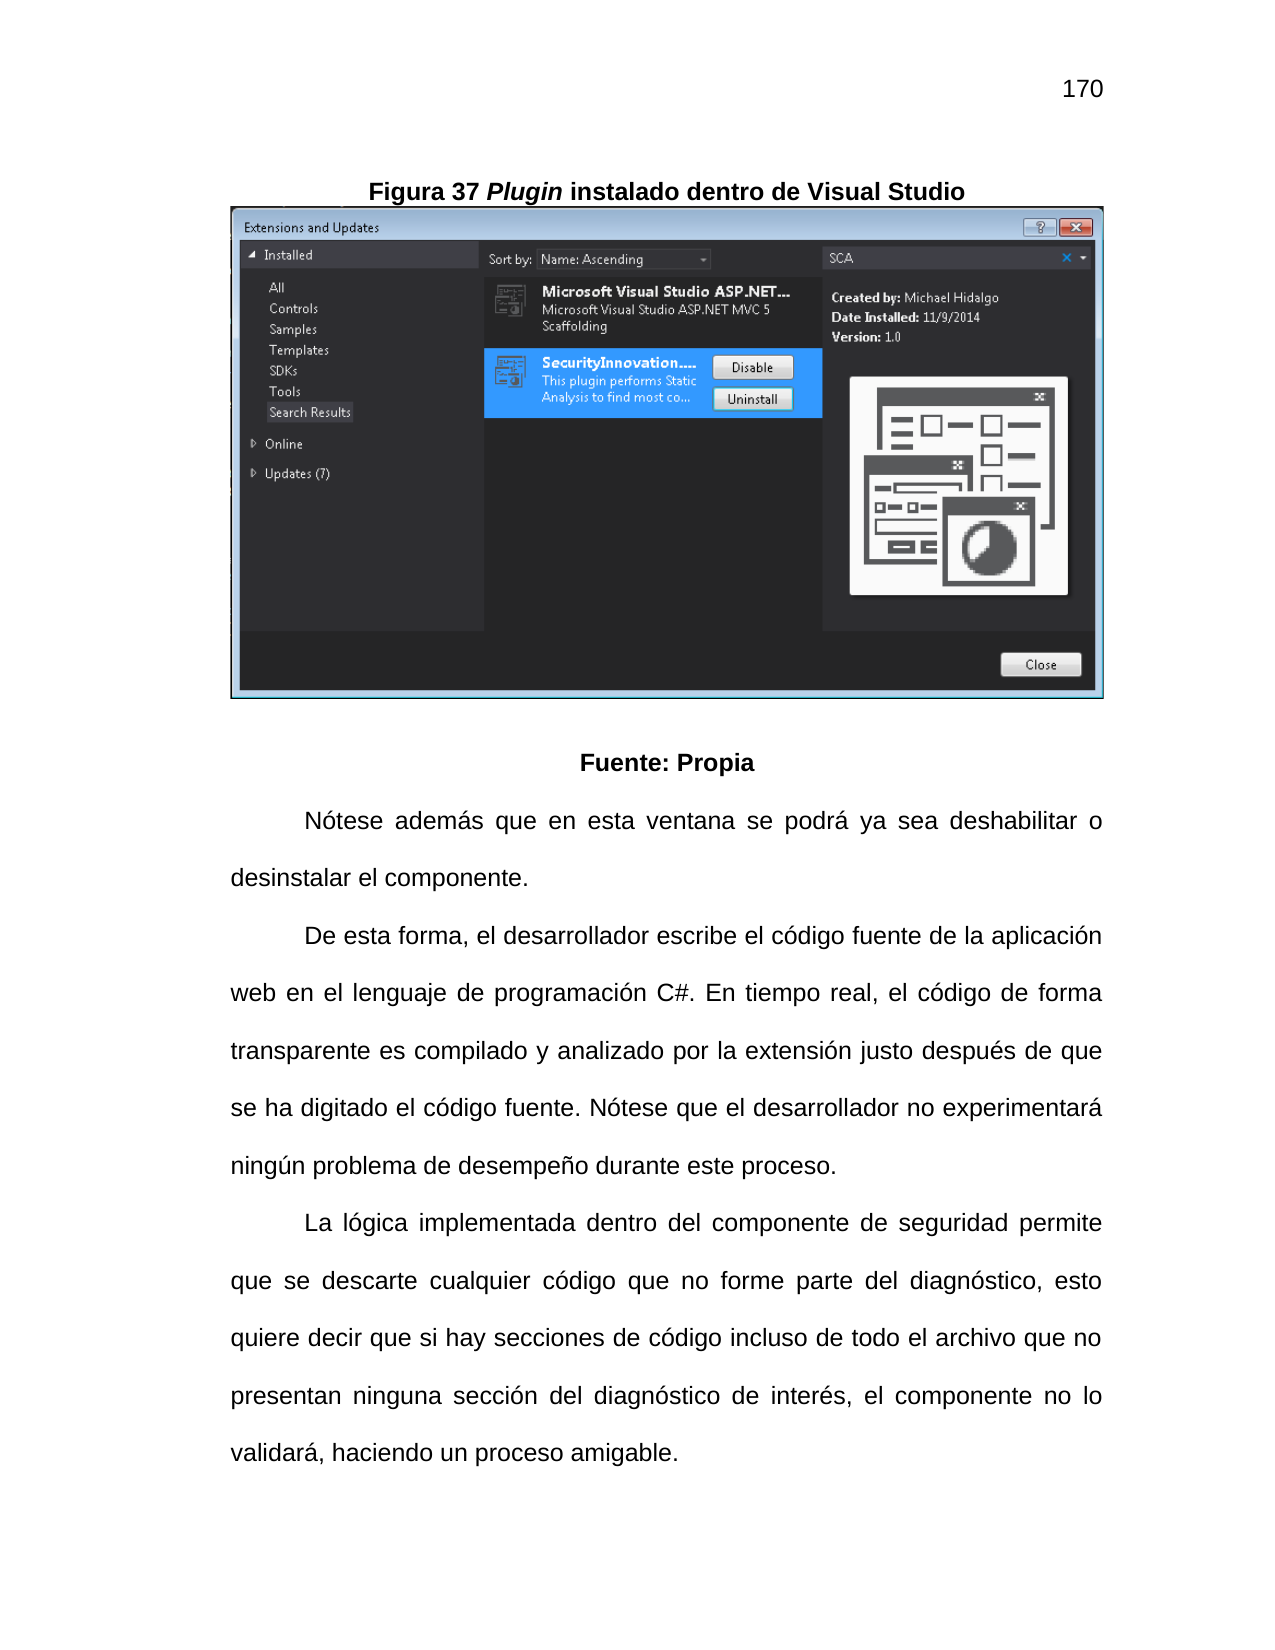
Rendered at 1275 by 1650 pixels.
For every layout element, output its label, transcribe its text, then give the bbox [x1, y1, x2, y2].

text Nótese además que en esta ventana se podrá ya sea deshabilitar o desinstalar el componente. [230, 806, 1104, 892]
text De esta forma, el desarrollador escribe el código fuente de la aplicación web en el lenguaje de programación C#. En tiempo real, el código de forma transparente es compilado y analizado por la extensión justo después de que se ha digitado el código fuente. Nótese que el desarrollador no experimentará ningún problema de desempeño durante este proceso. [230, 921, 1104, 1180]
picture [230, 206, 1104, 699]
text La lógica implementada dentro del componente de seguridad permite que se descarte cualquier código que no forme parte del diagnóstico, esto quiere decir que si hay secciones de código incluso de todo el archivo que no presentan ninguna sección del diagnóstico de interés, el componente no lo validará, haciendo un proceso amigable. [230, 1208, 1104, 1467]
subtitle Fuente: Propia [230, 748, 1104, 777]
text Figura 37 Plugin instalado dentro de Visual Studio [230, 177, 1104, 206]
